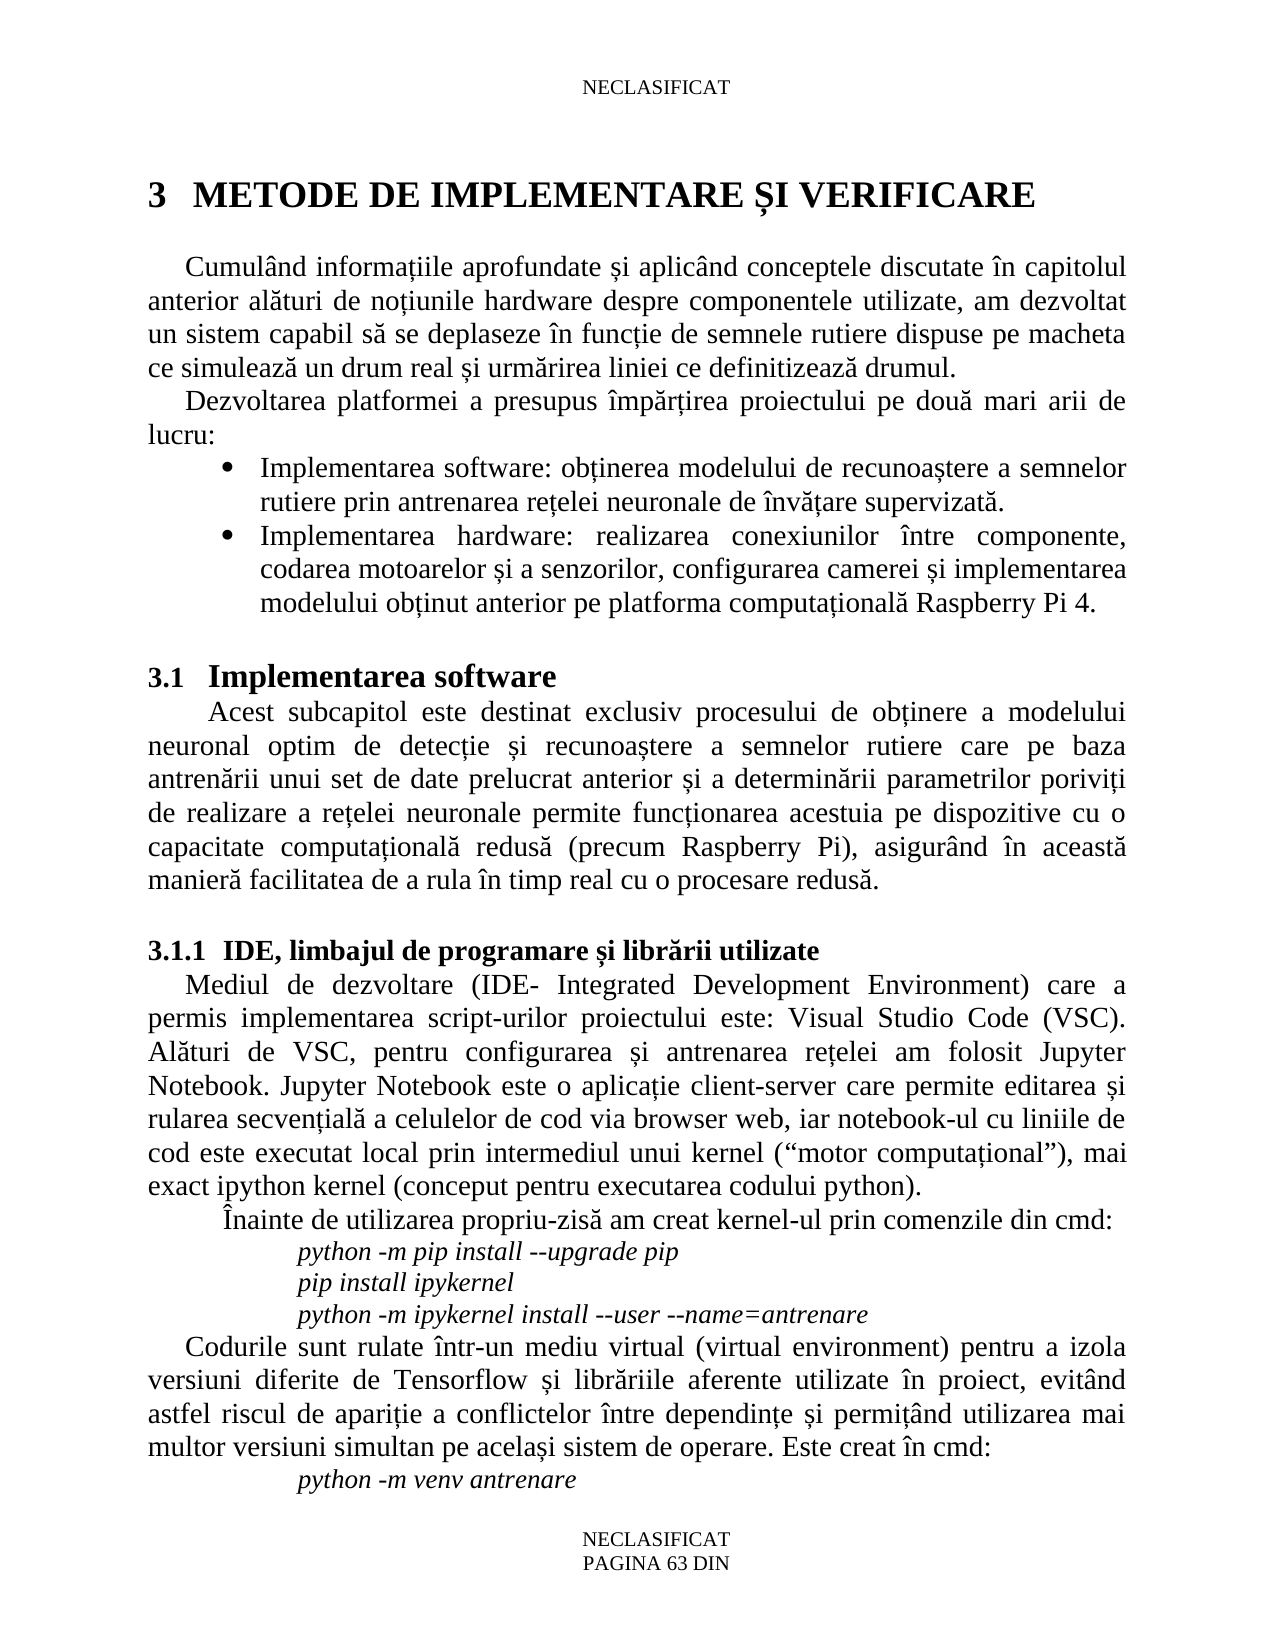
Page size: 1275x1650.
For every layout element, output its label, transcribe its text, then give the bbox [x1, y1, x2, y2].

subtitle METODE DE IMPLEMENTARE ȘI VERIFICARE [148, 173, 1127, 216]
text Dezvoltarea platformei a presupus împărțirea proiectului pe două mari arii de lucru: [148, 383, 1127, 451]
text Codurile sunt rulate într-un mediu virtual (virtual environment) pentru a izola versiuni diferite de Tensorflow și librăriile aferente utilizate în proiect, evitând astfel riscul de apariție a conflictelor între dependințe și permițând utilizarea mai multor versiuni simultan pe același sistem de operare. Este creat în cmd: [148, 1329, 1127, 1463]
text python -m pip install --upgrade pip [223, 1235, 1127, 1267]
text pip install ipykernel [223, 1267, 1127, 1298]
list Implementarea hardware: realizarea conexiunilor între componente, codarea motoarelor și a senzorilor, configurarea camerei și implementarea modelului obținut anterior pe platforma computațională Raspberry Pi 4. [222, 518, 1127, 618]
subtitle Implementarea software [148, 656, 1127, 694]
text Înainte de utilizarea propriu-zisă am creat kernel-ul prin comenzile din cmd: [148, 1202, 1127, 1235]
subtitle IDE, limbajul de programare și librării utilizate [148, 933, 1127, 967]
text Mediul de dezvoltare (IDE- Integrated Development Environment) care a permis implementarea script-urilor proiectului este: Visual Studio Code (VSC). Alături de VSC, pentru configurarea și antrenarea rețelei am folosit Jupyter Notebook. Jupyter Notebook este o aplicație client-server care permite editarea și rularea secvențială a celulelor de cod via browser web, iar notebook-ul cu liniile de cod este executat local prin intermediul unui kernel (“motor computațional”), mai exact ipython kernel (conceput pentru executarea codului python). [148, 967, 1127, 1202]
text Cumulând informațiile aprofundate și aplicând conceptele discutate în capitolul anterior alături de noțiunile hardware despre componentele utilizate, am dezvoltat un sistem capabil să se deplaseze în funcție de semnele rutiere dispuse pe macheta ce simulează un drum real și urmărirea liniei ce definitizează drumul. [148, 249, 1127, 383]
text Acest subcapitol este destinat exclusiv procesului de obținere a modelului neuronal optim de detecție și recunoaștere a semnelor rutiere care pe baza antrenării unui set de date prelucrat anterior și a determinării parametrilor poriviți de realizare a rețelei neuronale permite funcționarea acestuia pe dispozitive cu o capacitate computațională redusă (precum Raspberry Pi), asigurând în această manieră facilitatea de a rula în timp real cu o procesare redusă. [148, 694, 1127, 896]
text python -m venv antrenare [223, 1463, 1127, 1494]
text python -m ipykernel install --user --name=antrenare [223, 1298, 1127, 1329]
list Implementarea software: obținerea modelului de recunoaștere a semnelor rutiere prin antrenarea rețelei neuronale de învățare supervizată. [222, 451, 1127, 518]
